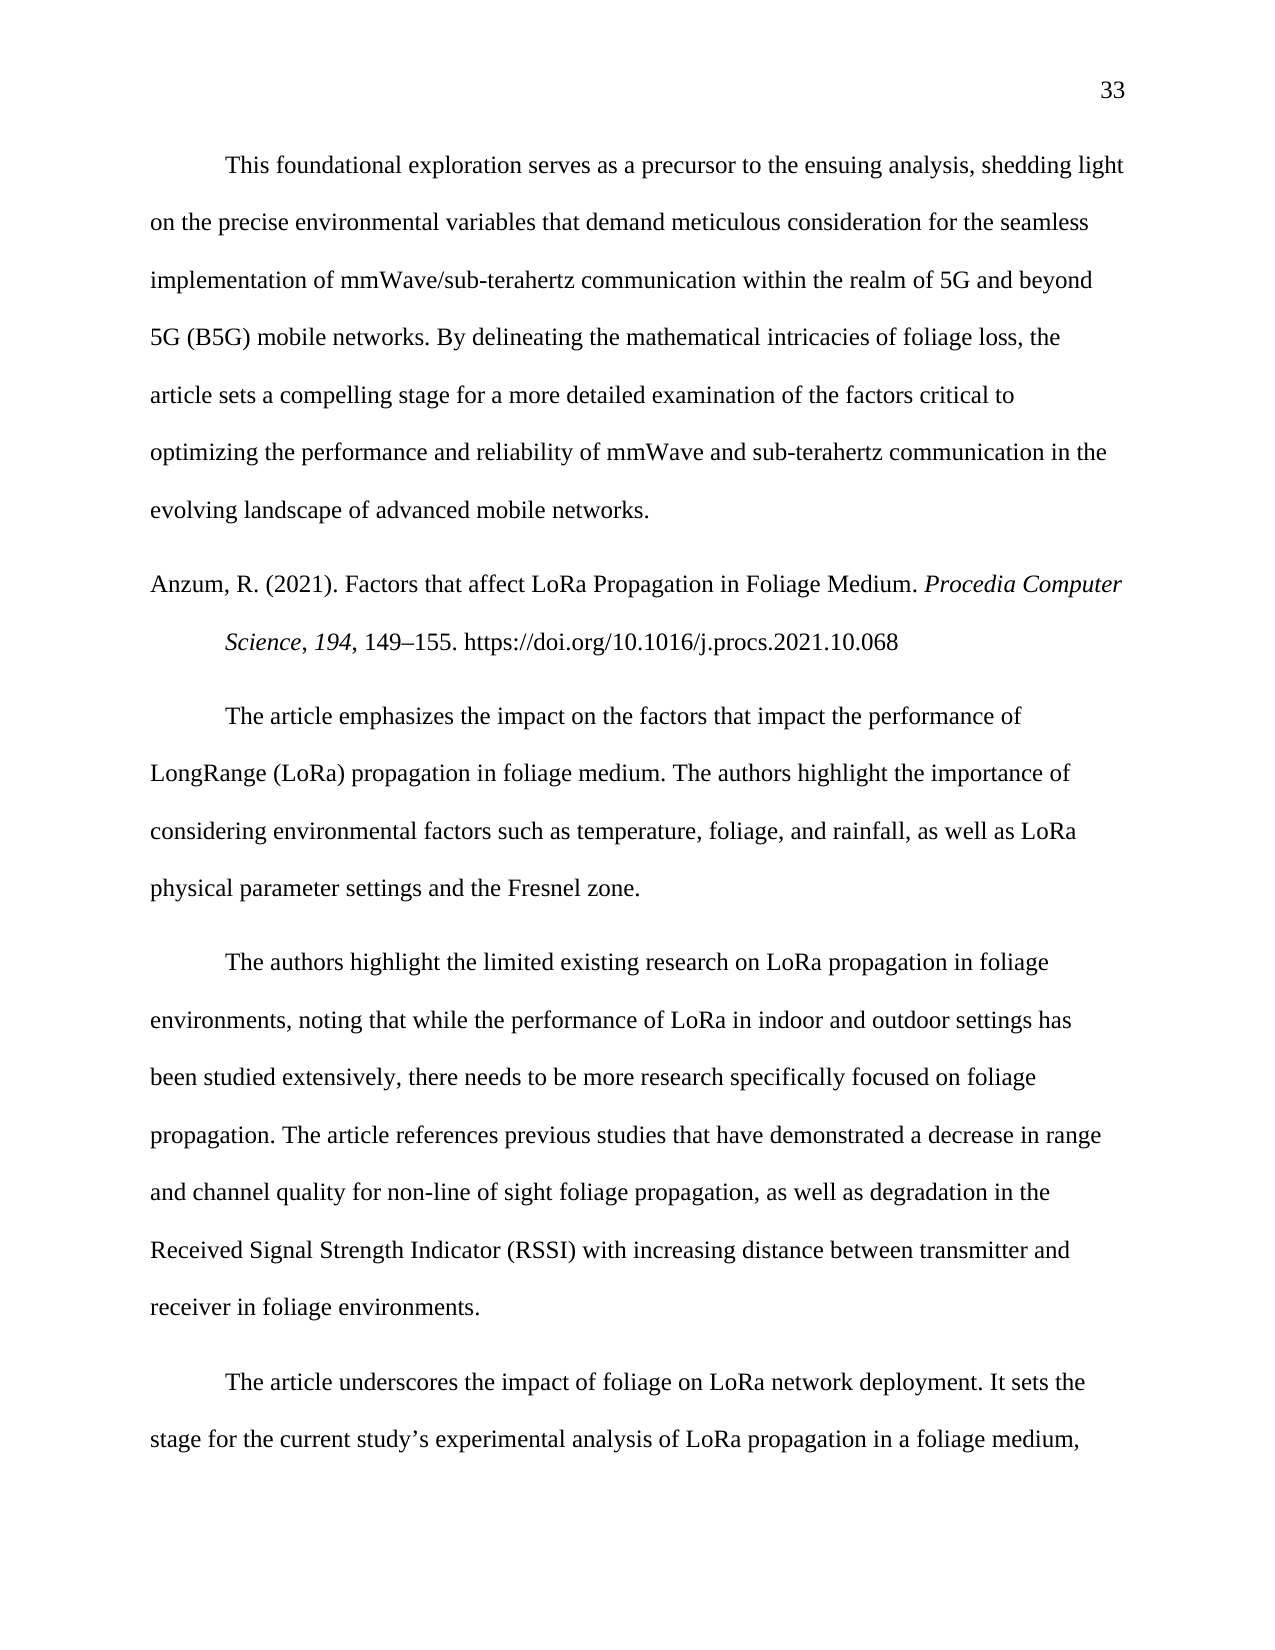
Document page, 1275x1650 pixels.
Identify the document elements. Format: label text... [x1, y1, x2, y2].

text The authors highlight the limited existing research on LoRa propagation in foliage environments, noting that while the performance of LoRa in indoor and outdoor settings has been studied extensively, there needs to be more research specifically focused on foliage propagation. The article references previous studies that have demonstrated a decrease in range and channel quality for non-line of sight foliage propagation, as well as degradation in the Received Signal Strength Indicator (RSSI) with increasing distance between transmitter and receiver in foliage environments. [150, 947, 1125, 1321]
text This foundational exploration serves as a precursor to the ensuing analysis, shedding light on the precise environmental variables that demand meticulous consideration for the seamless implementation of mmWave/sub-terahertz communication within the realm of 5G and beyond 5G (B5G) mobile networks. By delineating the mathematical intricacies of foliage loss, the article sets a compelling stage for a more detailed examination of the factors critical to optimizing the performance and reliability of mmWave and sub-terahertz communication in the evolving landscape of advanced mobile networks. [150, 150, 1125, 524]
text Anzum, R. (2021). Factors that affect LoRa Propagation in Foliage Medium. Procedia Computer Science, 194, 149–155. https://doi.org/10.1016/j.procs.2021.10.068 [85, 569, 1125, 655]
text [150, 1367, 1125, 1453]
text The article emphasizes the impact on the factors that impact the performance of LongRange (LoRa) propagation in foliage medium. The authors highlight the importance of considering environmental factors such as temperature, foliage, and rainfall, as well as LoRa physical parameter settings and the Fresnel zone. [150, 701, 1125, 902]
